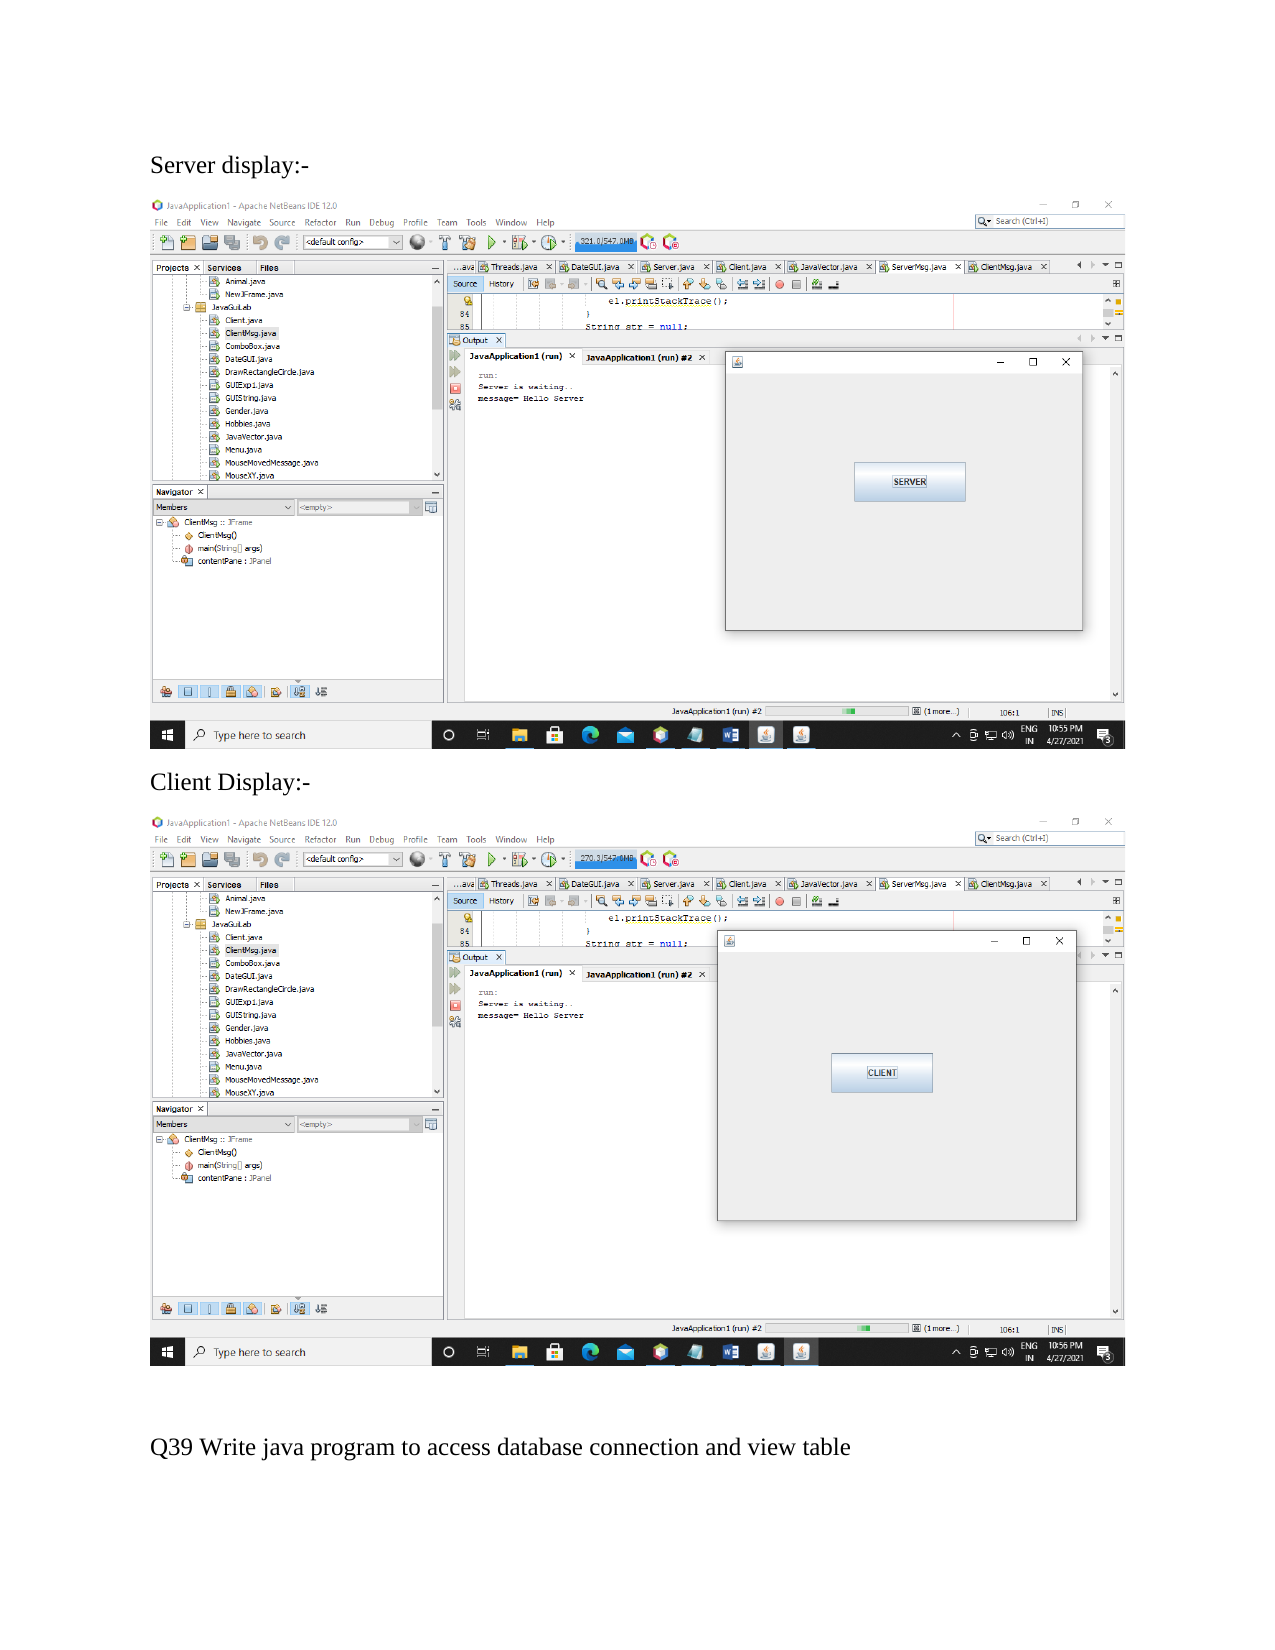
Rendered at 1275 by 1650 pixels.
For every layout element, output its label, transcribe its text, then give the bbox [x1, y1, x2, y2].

text Q39 Write java program to access database connection and view table [150, 1432, 1125, 1461]
text Server display:- [150, 150, 1125, 179]
picture [150, 815, 1125, 1366]
text Client Display:- [150, 767, 1125, 796]
picture [150, 197, 1125, 749]
